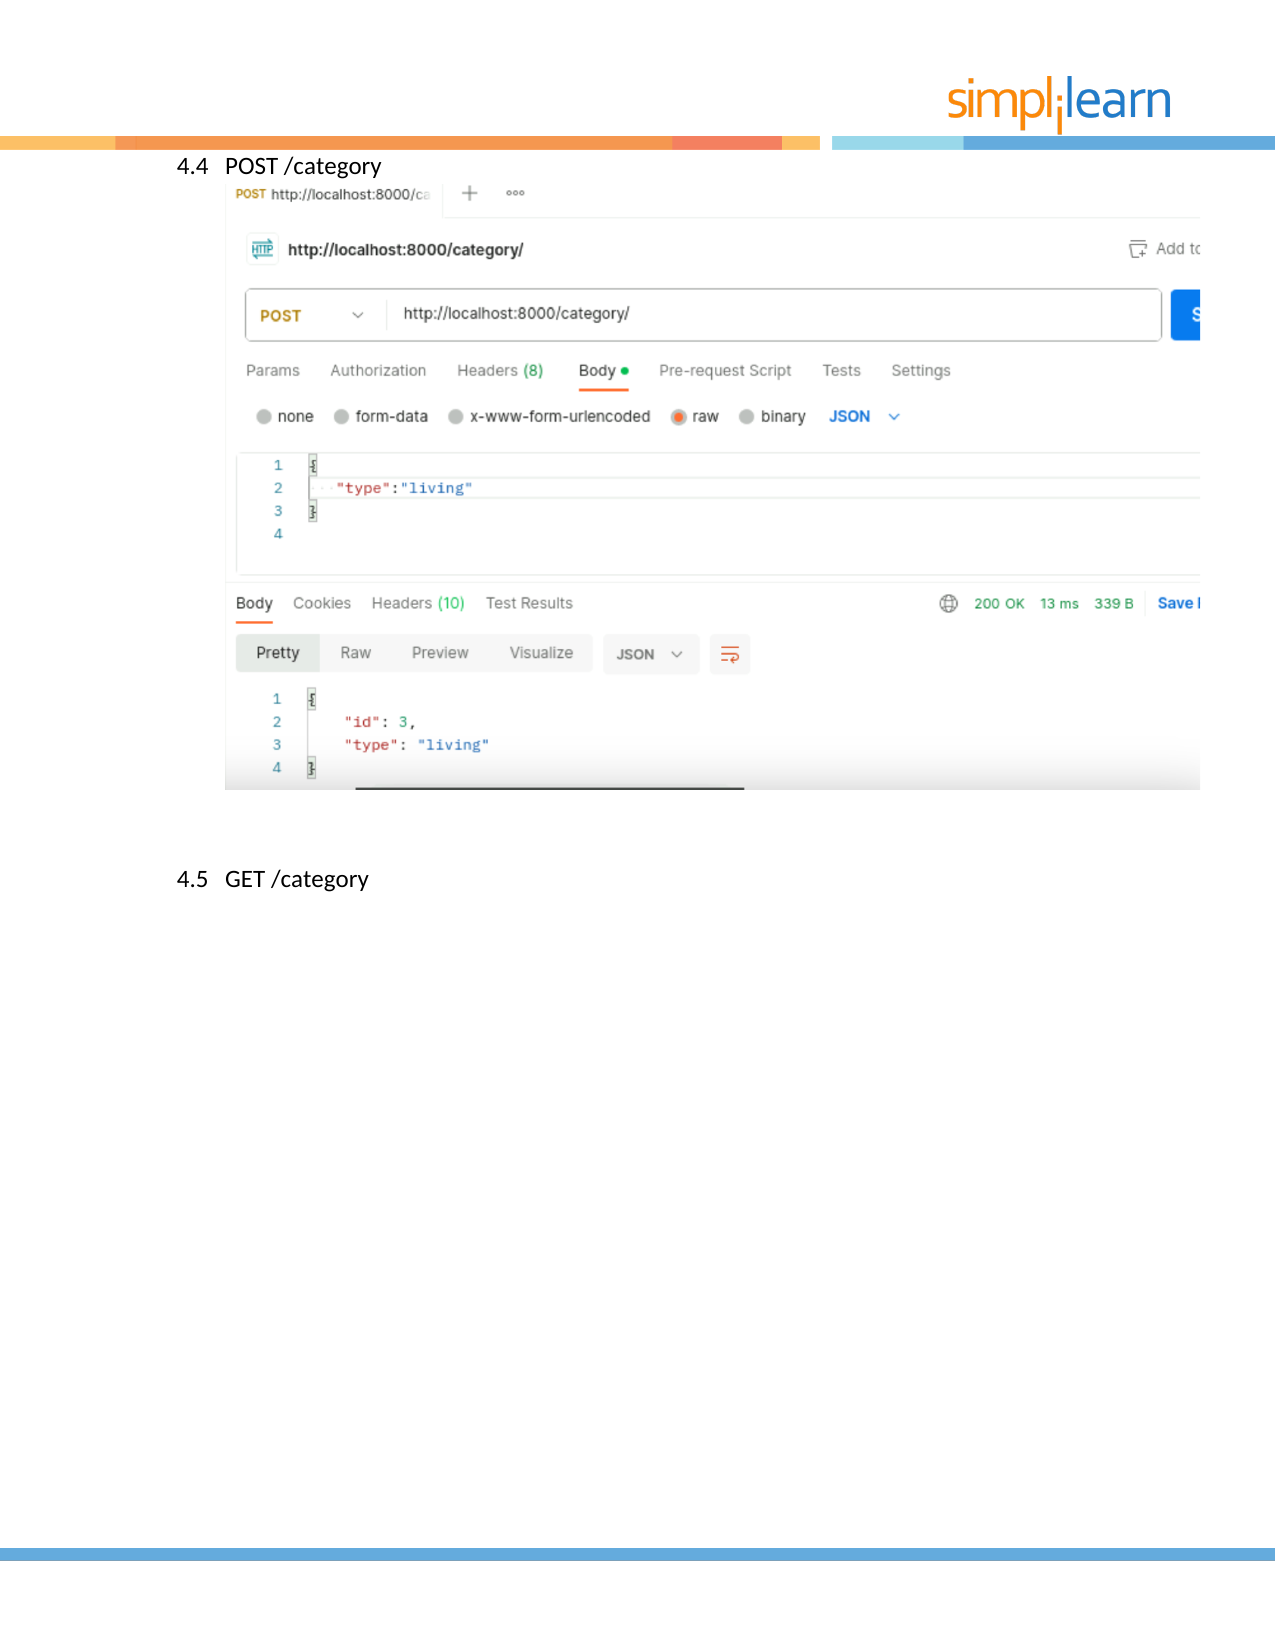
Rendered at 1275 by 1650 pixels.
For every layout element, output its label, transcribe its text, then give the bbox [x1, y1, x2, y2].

list GET /category [177, 863, 1125, 894]
picture [0, 76, 1275, 150]
picture [225, 184, 1200, 790]
picture [0, 1548, 1275, 1562]
